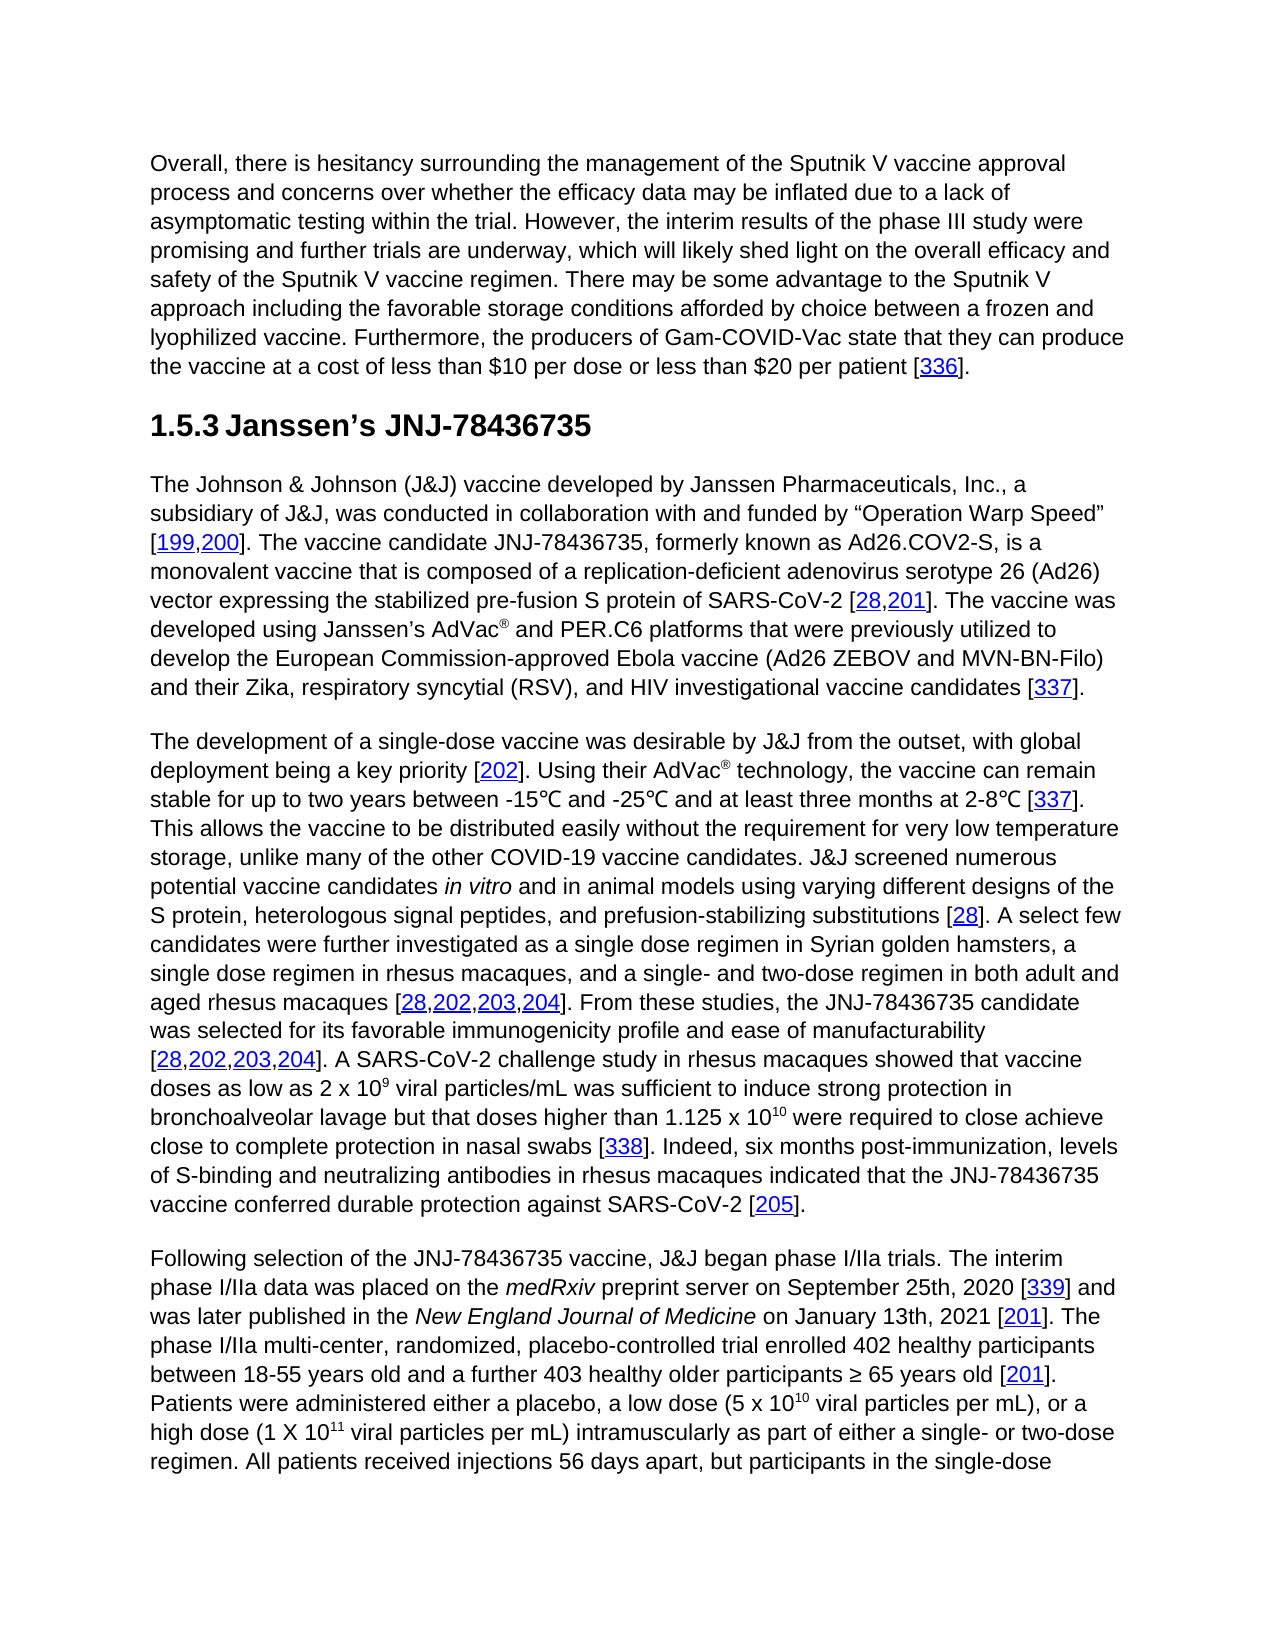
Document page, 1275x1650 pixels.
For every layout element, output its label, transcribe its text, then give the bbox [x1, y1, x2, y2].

subtitle 1.5.3 Janssen’s JNJ-78436735 [150, 407, 1125, 443]
text The development of a single-dose vaccine was desirable by J&J from the outset, with global deployment being a key priority [202]. Using their AdVac® technology, the vaccine can remain stable for up to two years between -15℃ and -25℃ and at least three months at 2-8℃ [337]. This allows the vaccine to be distributed easily without the requirement for very low temperature storage, unlike many of the other COVID-19 vaccine candidates. J&J screened numerous potential vaccine candidates in vitro and in animal models using varying different designs of the S protein, heterologous signal peptides, and prefusion-stabilizing substitutions [28]. A select few candidates were further investigated as a single dose regimen in Syrian golden hamsters, a single dose regimen in rhesus macaques, and a single- and two-dose regimen in both adult and aged rhesus macaques [28,202,203,204]. From these studies, the JNJ-78436735 candidate was selected for its favorable immunogenicity profile and ease of manufacturability [28,202,203,204]. A SARS-CoV-2 challenge study in rhesus macaques showed that vaccine doses as low as 2 x 109 viral particles/mL was sufficient to induce strong protection in bronchoalveolar lavage but that doses higher than 1.125 x 1010 were required to close achieve close to complete protection in nasal swabs [338]. Indeed, six months post-immunization, levels of S-binding and neutralizing antibodies in rhesus macaques indicated that the JNJ-78436735 vaccine conferred durable protection against SARS-CoV-2 [205]. [150, 728, 1125, 1217]
text The Johnson & Johnson (J&J) vaccine developed by Janssen Pharmaceuticals, Inc., a subsidiary of J&J, was conducted in collaboration with and funded by “Operation Warp Speed” [199,200]. The vaccine candidate JNJ-78436735, formerly known as Ad26.COV2-S, is a monovalent vaccine that is composed of a replication-deficient adenovirus serotype 26 (Ad26) vector expressing the stabilized pre-fusion S protein of SARS-CoV-2 [28,201]. The vaccine was developed using Janssen’s AdVac® and PER.C6 platforms that were previously utilized to develop the European Commission-approved Ebola vaccine (Ad26 ZEBOV and MVN-BN-Filo) and their Zika, respiratory syncytial (RSV), and HIV investigational vaccine candidates [337]. [150, 471, 1125, 700]
text Overall, there is hesitancy surrounding the management of the Sputnik V vaccine approval process and concerns over whether the efficacy data may be inflated due to a lack of asymptomatic testing within the trial. However, the interim results of the phase III study were promising and further trials are underway, which will likely shed light on the overall efficacy and safety of the Sputnik V vaccine regimen. There may be some advantage to the Sputnik V approach including the favorable storage conditions afforded by choice between a frozen and lyophilized vaccine. Furthermore, the producers of Gam-COVID-Vac state that they can produce the vaccine at a cost of less than $10 per dose or less than $20 per patient [336]. [150, 150, 1125, 379]
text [150, 1245, 1125, 1474]
